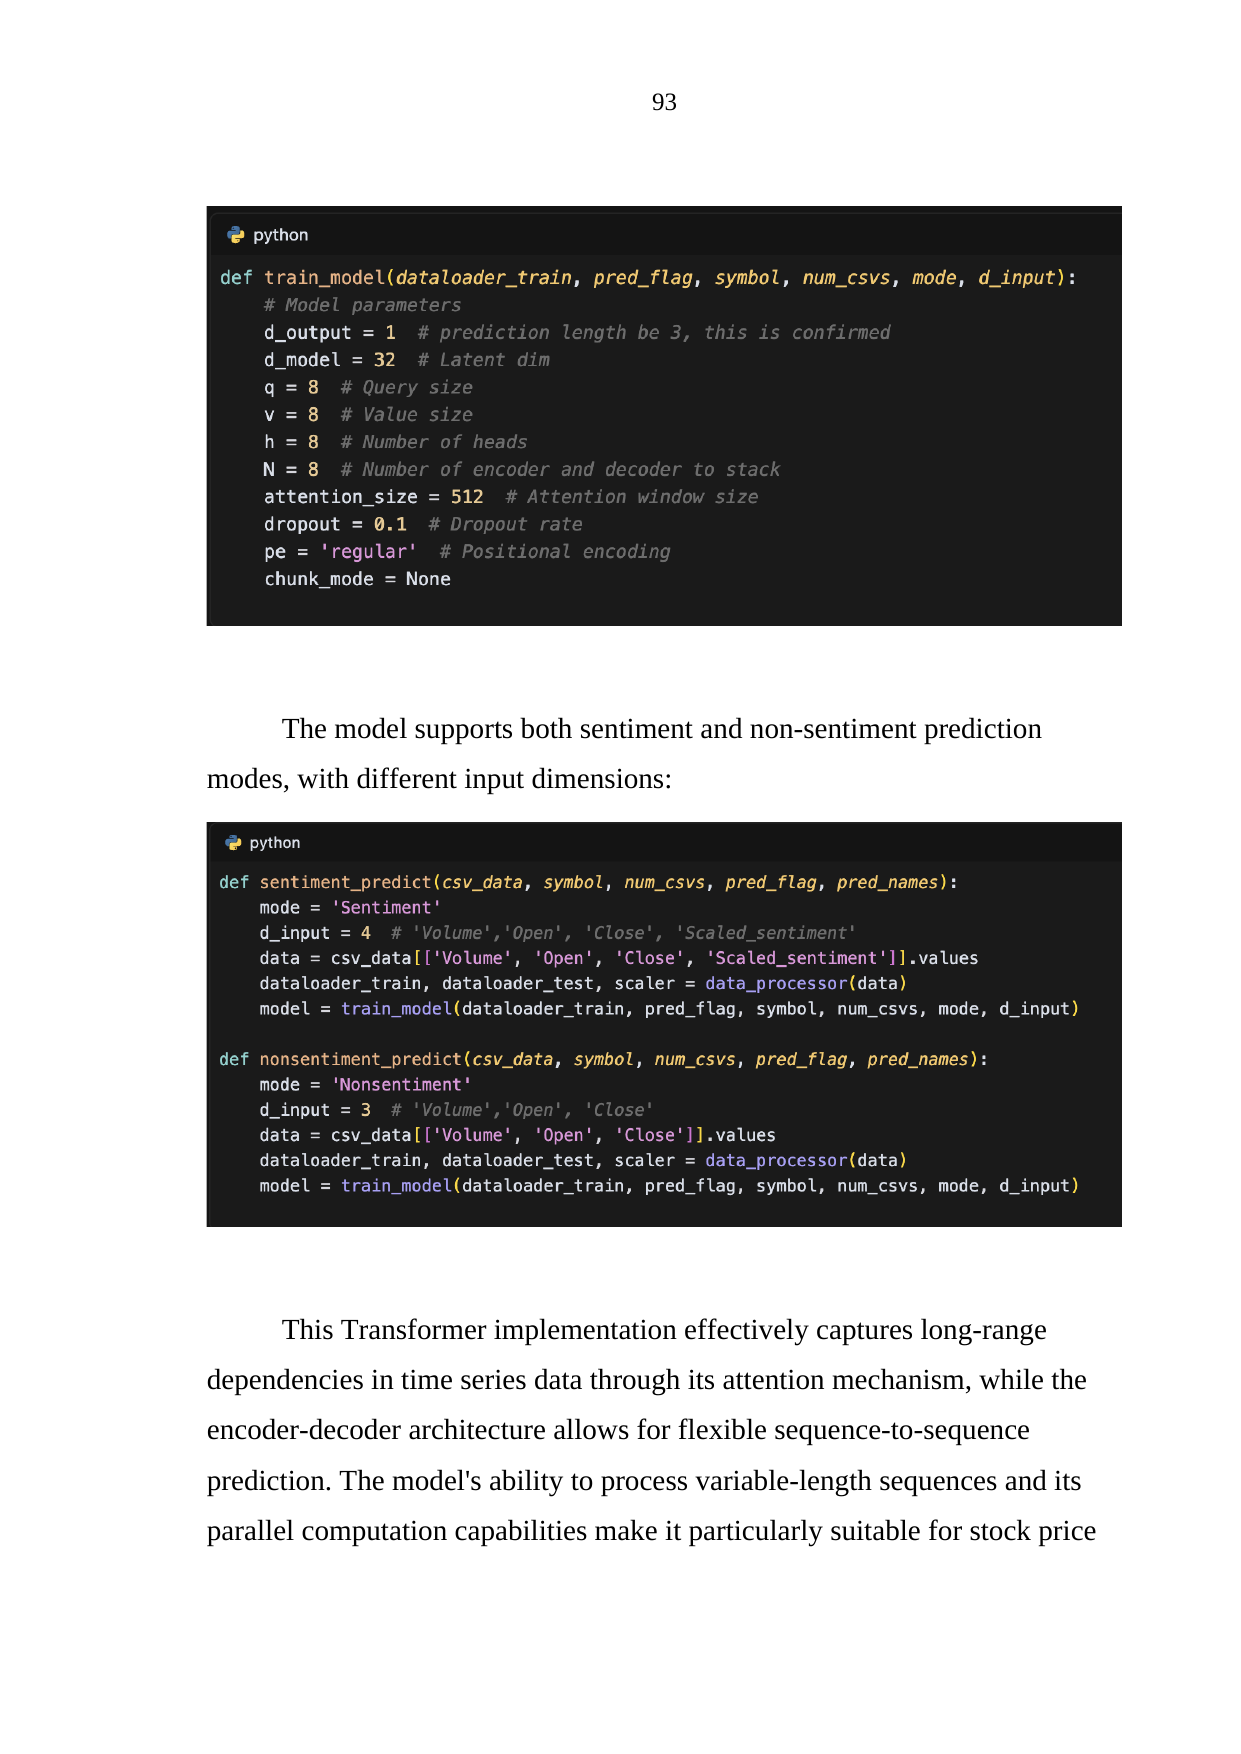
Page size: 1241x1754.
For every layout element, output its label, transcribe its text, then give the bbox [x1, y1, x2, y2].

picture [206, 822, 1122, 1227]
picture [206, 206, 1122, 626]
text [207, 1312, 1122, 1547]
text The model supports both sentiment and non-sentiment prediction modes, with different input dimensions: [207, 711, 1122, 795]
